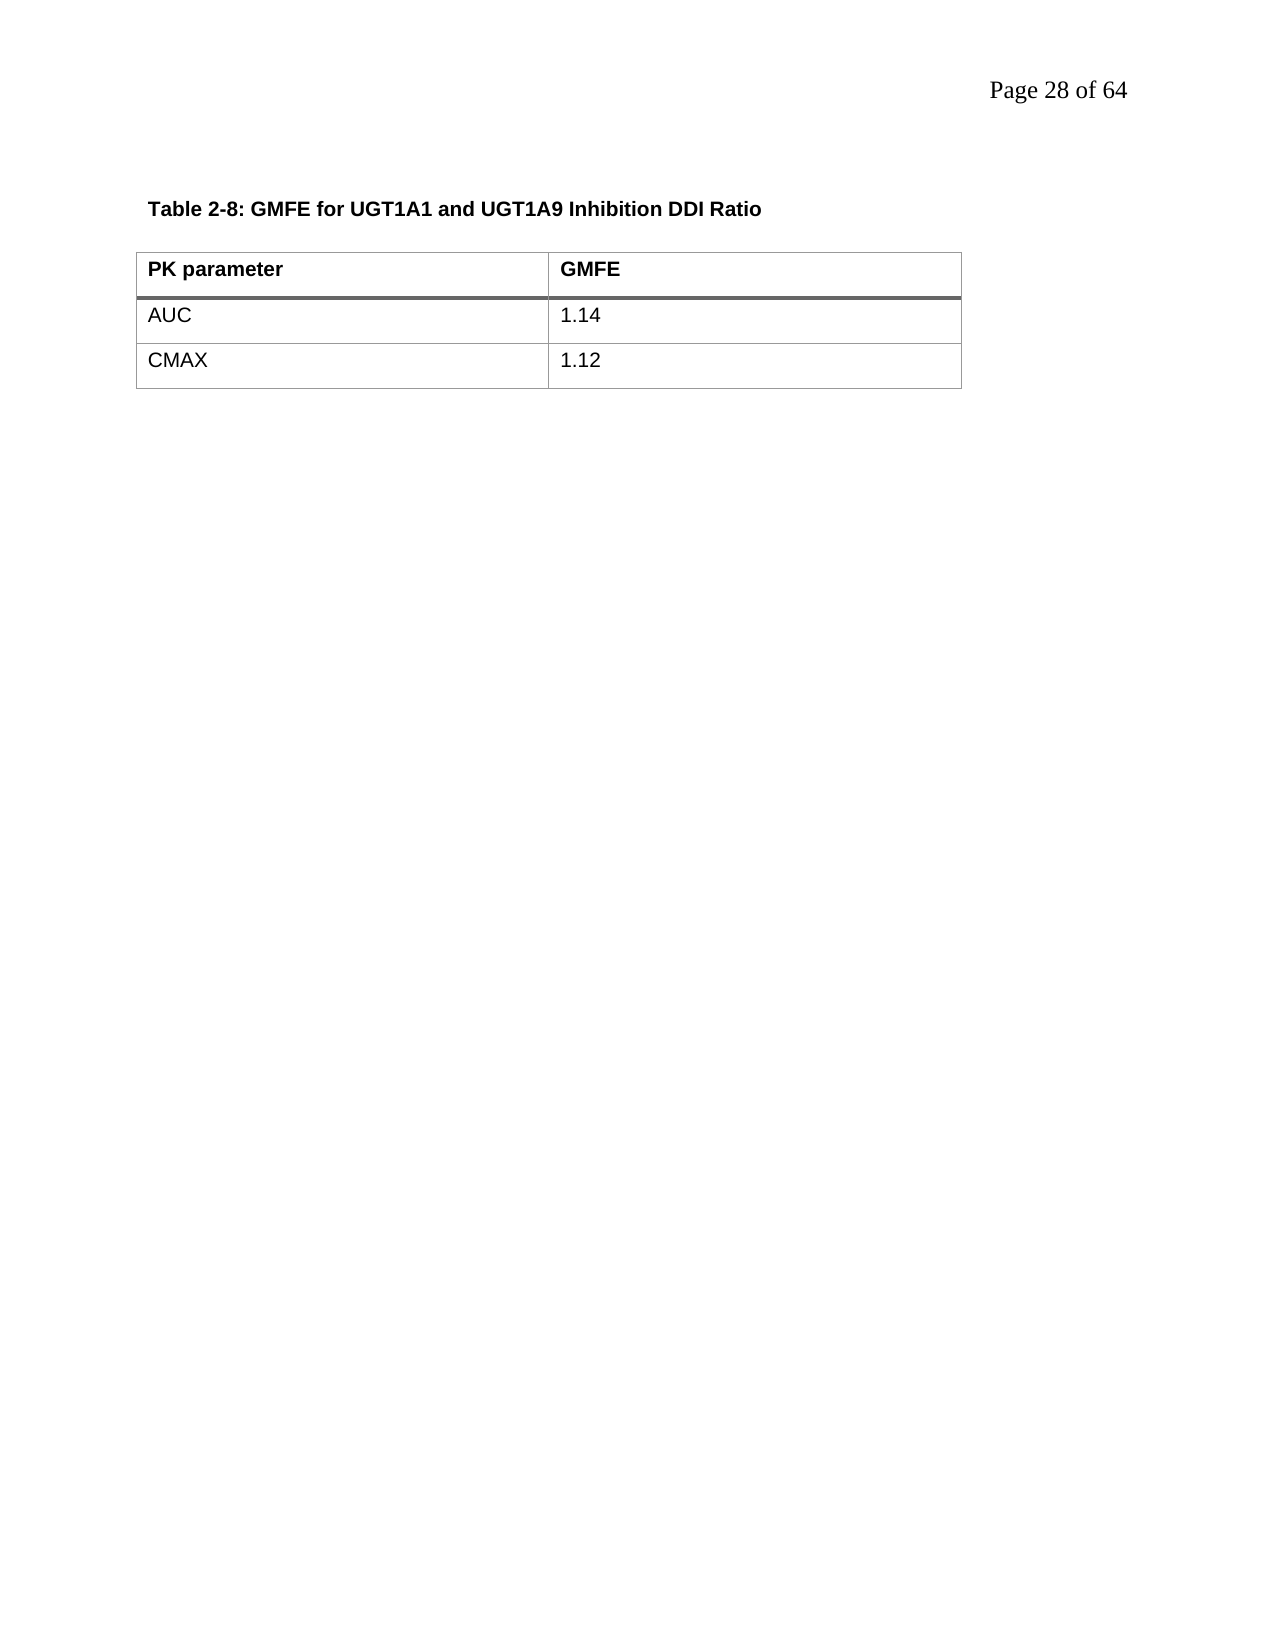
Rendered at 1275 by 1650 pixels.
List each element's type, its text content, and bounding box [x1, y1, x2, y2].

text Table 2-8: GMFE for UGT1A1 and UGT1A9 Inhibition DDI Ratio [148, 197, 1127, 221]
table_header GMFE [549, 253, 961, 296]
table_cell 1.14 [549, 300, 961, 343]
table_header PK parameter [137, 253, 548, 296]
table_cell 1.12 [549, 344, 961, 387]
table_cell CMAX [137, 344, 548, 387]
table_cell AUC [137, 300, 548, 343]
